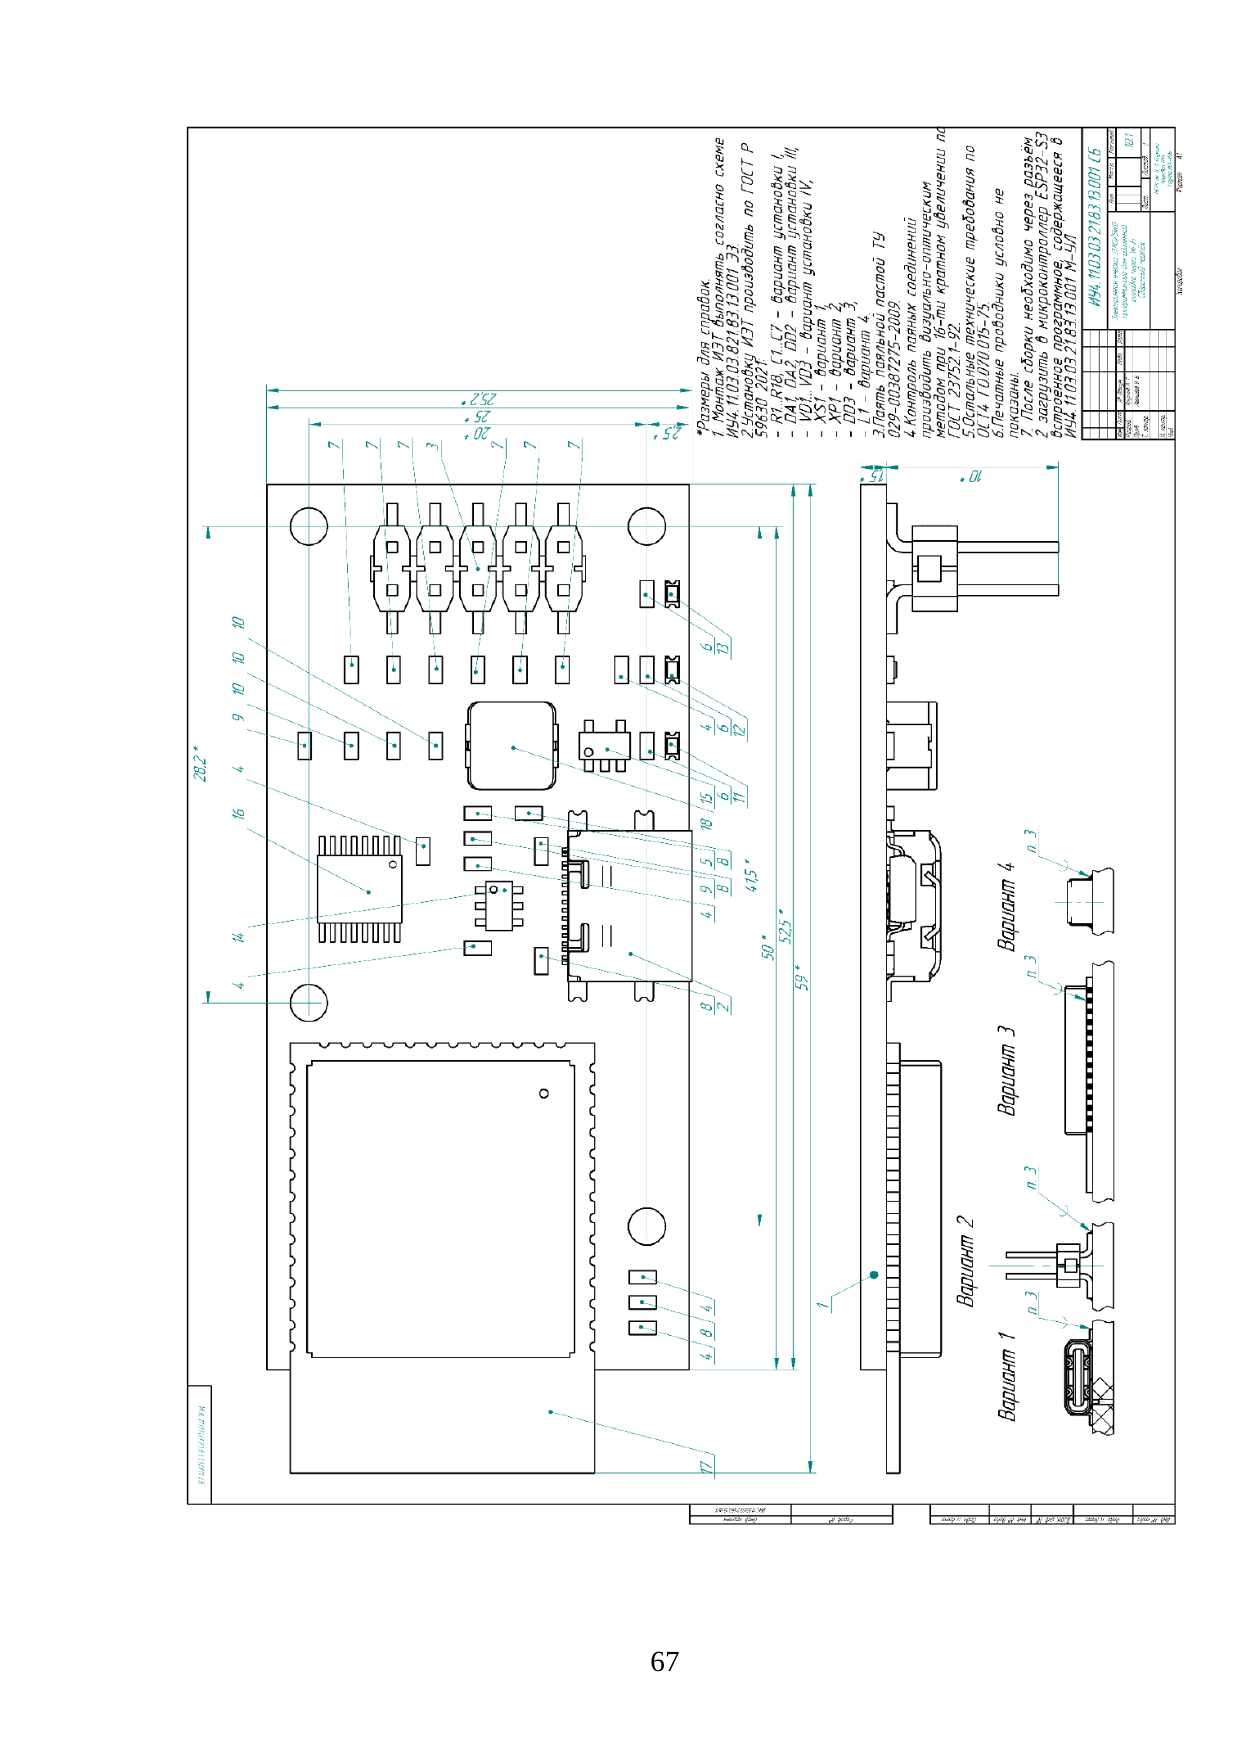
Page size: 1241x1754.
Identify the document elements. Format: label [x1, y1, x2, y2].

picture [180, 120, 1183, 1535]
